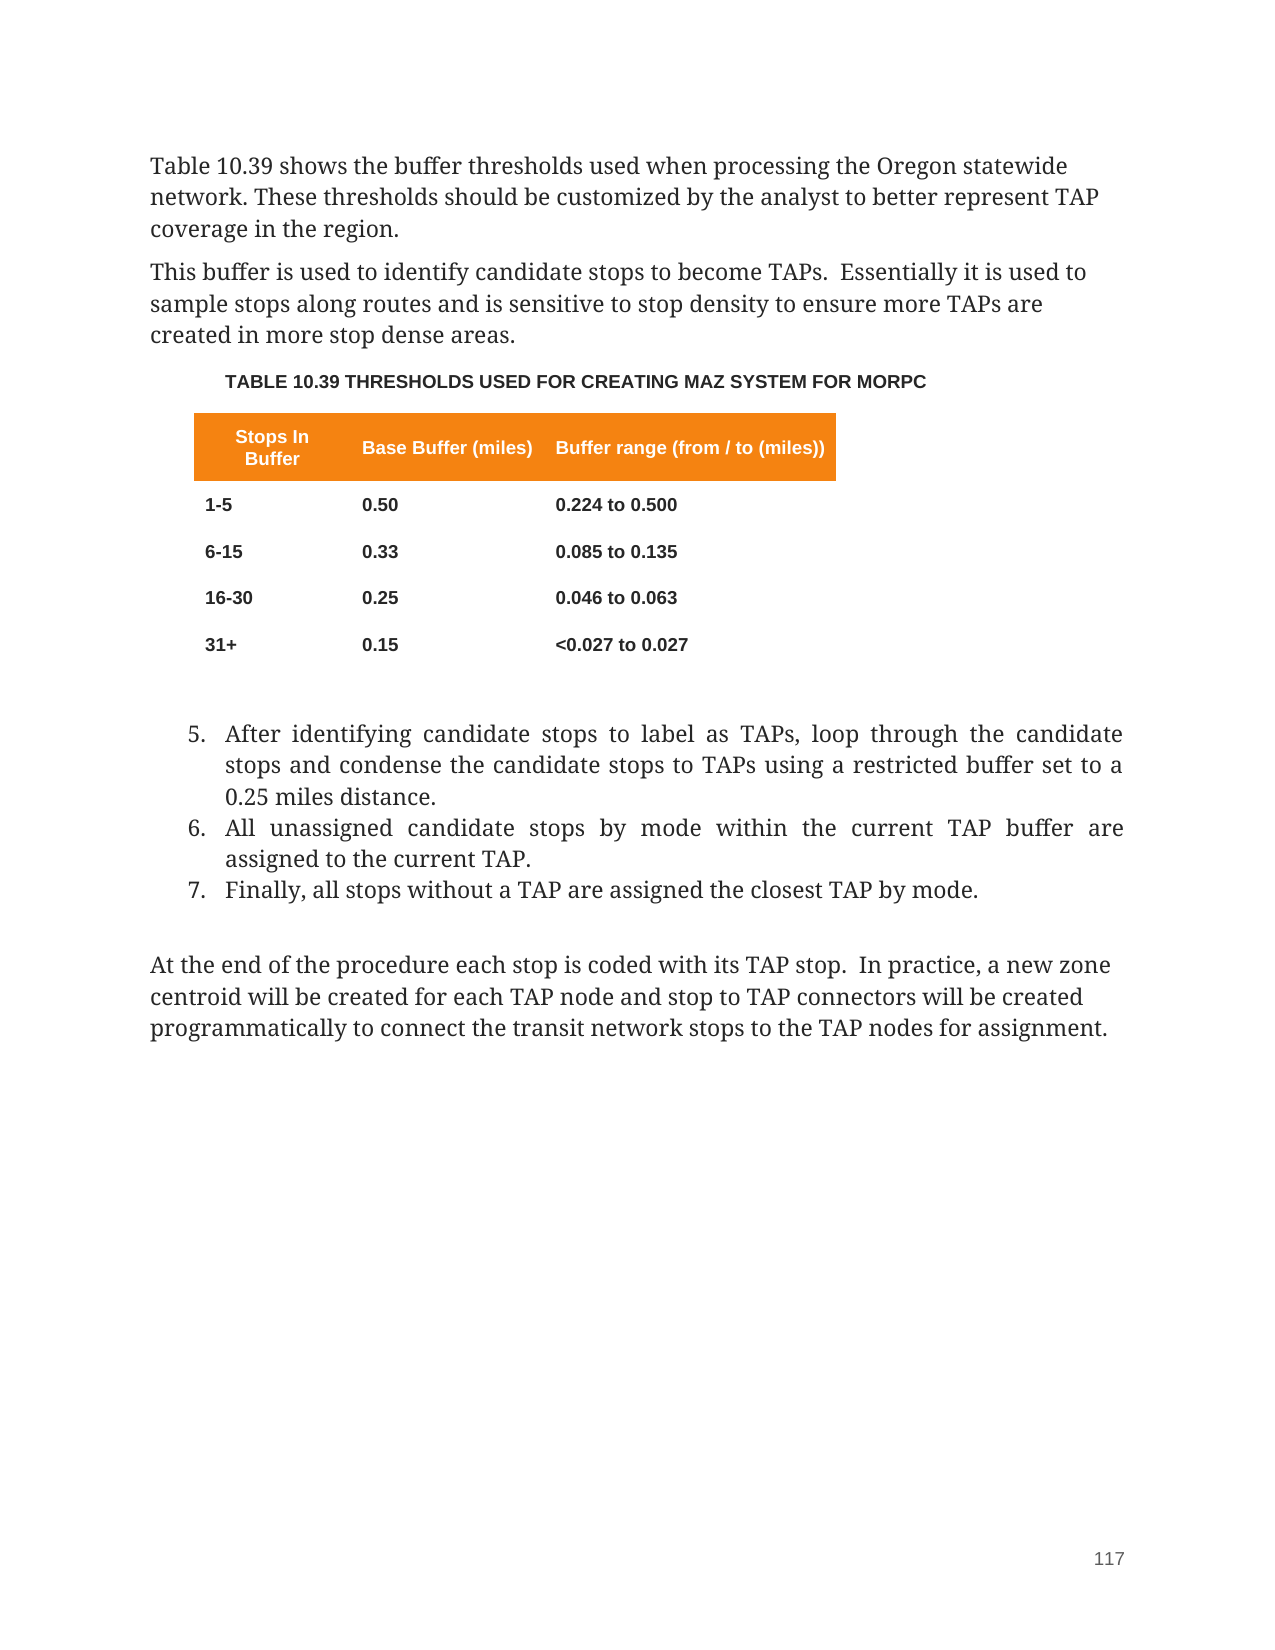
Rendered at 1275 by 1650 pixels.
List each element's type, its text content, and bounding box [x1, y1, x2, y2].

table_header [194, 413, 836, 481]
text At the end of the procedure each stop is coded with its TAP stop. In practice, a new zone centroid will be created for each TAP node and stop to TAP connectors will be created programmatically to connect the transit network stops to the TAP nodes for assignment. [150, 949, 1125, 1043]
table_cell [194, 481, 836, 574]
text This buffer is used to identify candidate stops to become TAPs. Essentially it is used to sample stops along routes and is sensitive to stop density to ensure more TAPs are created in more stop dense areas. [150, 256, 1125, 350]
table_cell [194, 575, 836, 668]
list All unassigned candidate stops by mode within the current TAP buffer are assigned to the current TAP. [187, 812, 1125, 874]
list After identifying candidate stops to label as TAPs, loop through the candidate stops and condense the candidate stops to TAPs using a restricted buffer set to a 0.25 miles distance. [187, 718, 1125, 812]
list Finally, all stops without a TAP are assigned the closest TAP by mode. [187, 874, 1125, 906]
